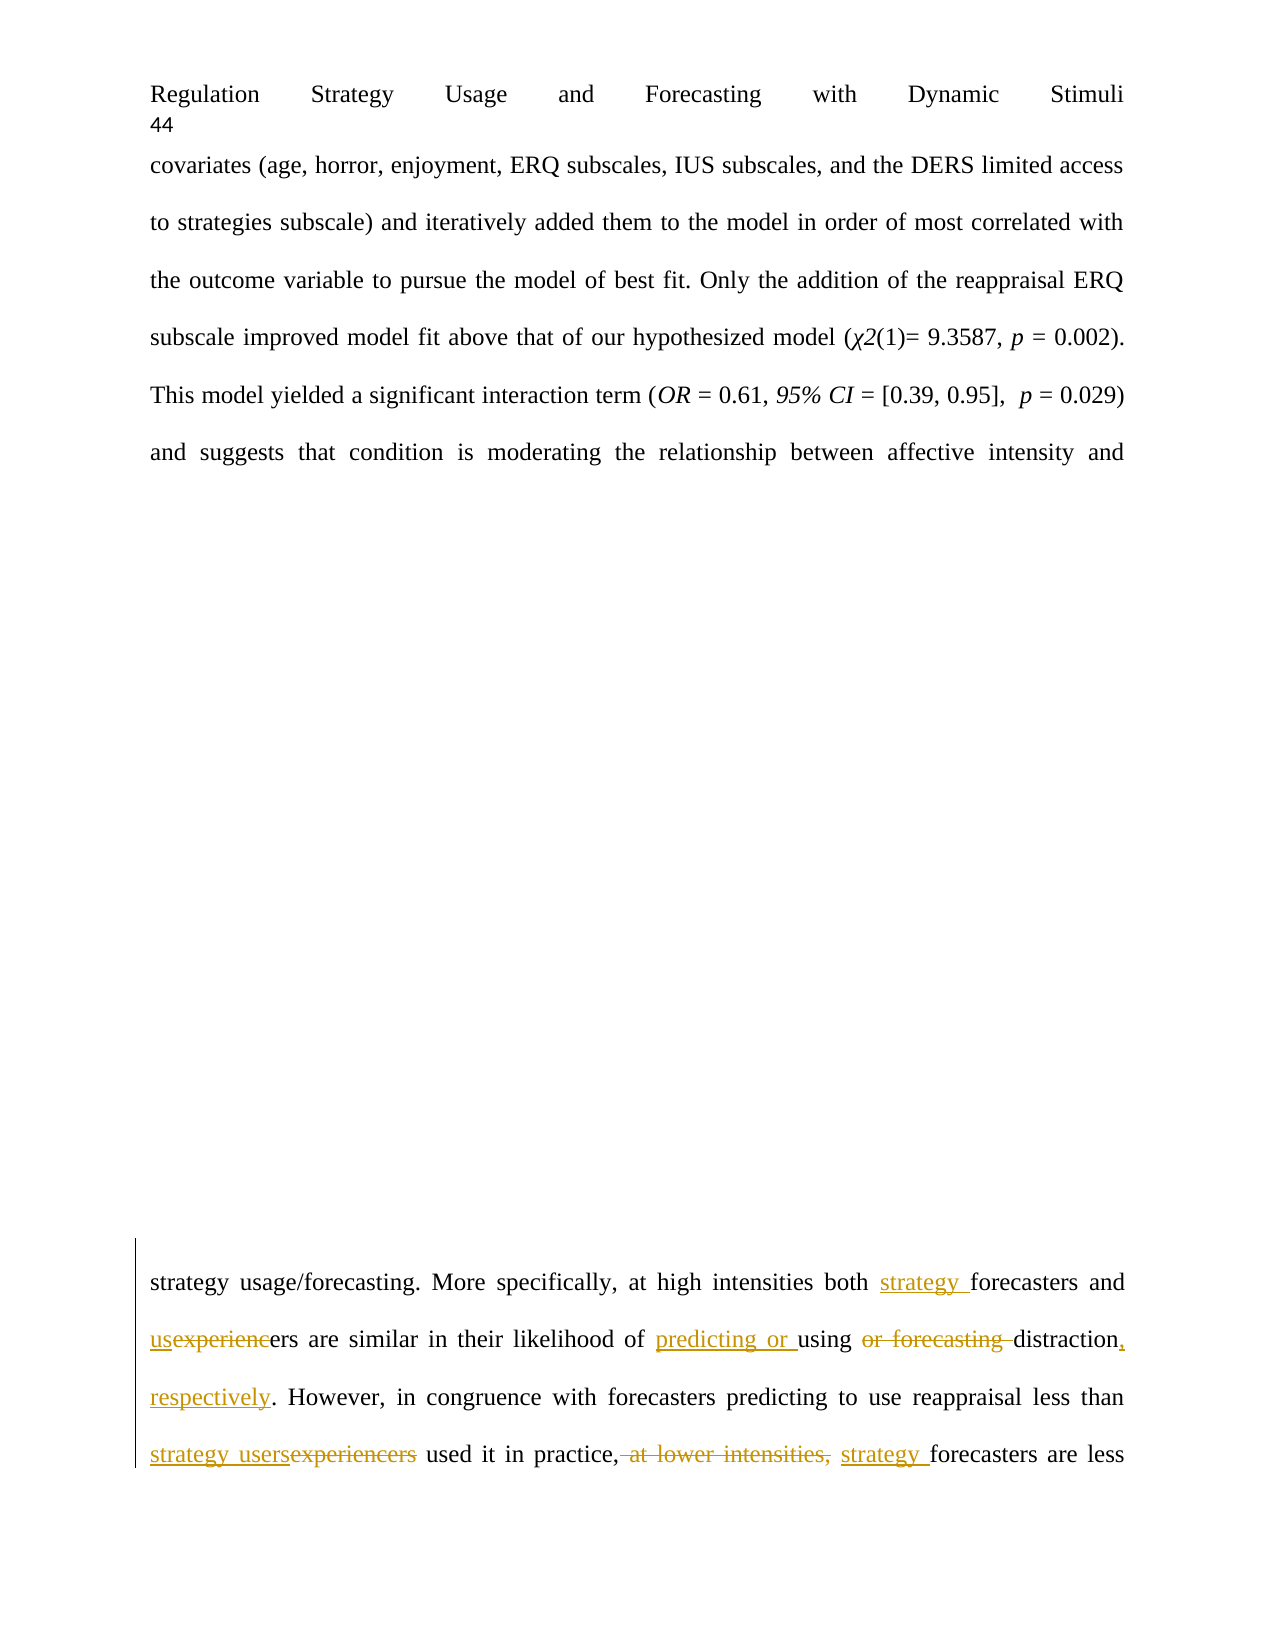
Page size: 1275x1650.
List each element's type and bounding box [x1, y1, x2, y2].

text [150, 150, 1125, 1468]
